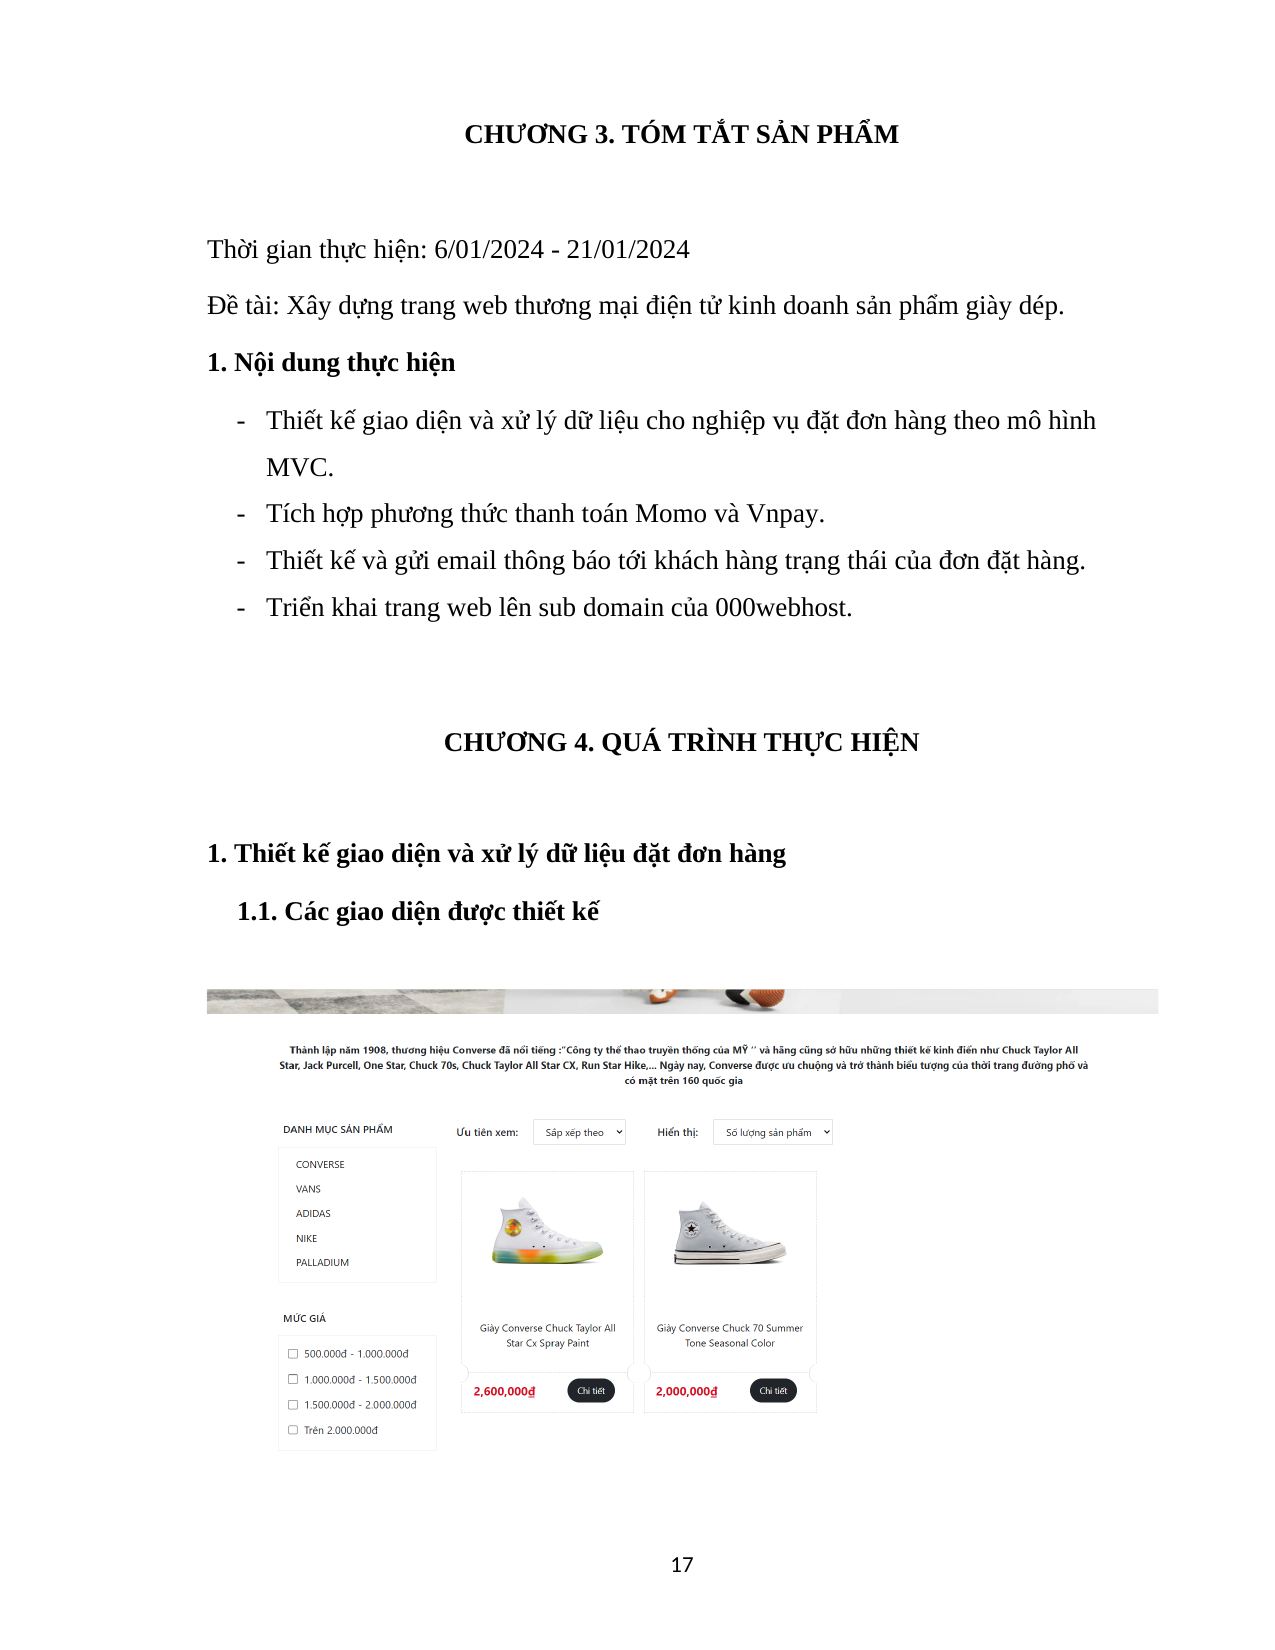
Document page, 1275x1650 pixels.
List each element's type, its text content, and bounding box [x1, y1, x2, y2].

text CHƯƠNG 3. TÓM TẮT SẢN PHẨM [207, 118, 1157, 149]
list Thiết kế và gửi email thông báo tới khách hàng trạng thái của đơn đặt hàng. [236, 544, 1157, 575]
list Triển khai trang web lên sub domain của 000webhost. [236, 591, 1157, 622]
text 1. Thiết kế giao diện và xử lý dữ liệu đặt đơn hàng [207, 837, 1157, 868]
text Đề tài: Xây dựng trang web thương mại điện tử kinh doanh sản phẩm giày dép. [207, 289, 1157, 321]
list Thiết kế giao diện và xử lý dữ liệu cho nghiệp vụ đặt đơn hàng theo mô hình MVC. [236, 404, 1157, 482]
text Thời gian thực hiện: 6/01/2024 - 21/01/2024 [207, 233, 1157, 264]
text 1. Nội dung thực hiện [207, 346, 1157, 377]
picture [206, 988, 1159, 1452]
list Tích hợp phương thức thanh toán Momo và Vnpay. [236, 497, 1157, 528]
text 1.1. Các giao diện được thiết kế [237, 895, 1157, 926]
text CHƯƠNG 4. QUÁ TRÌNH THỰC HIỆN [207, 726, 1157, 757]
